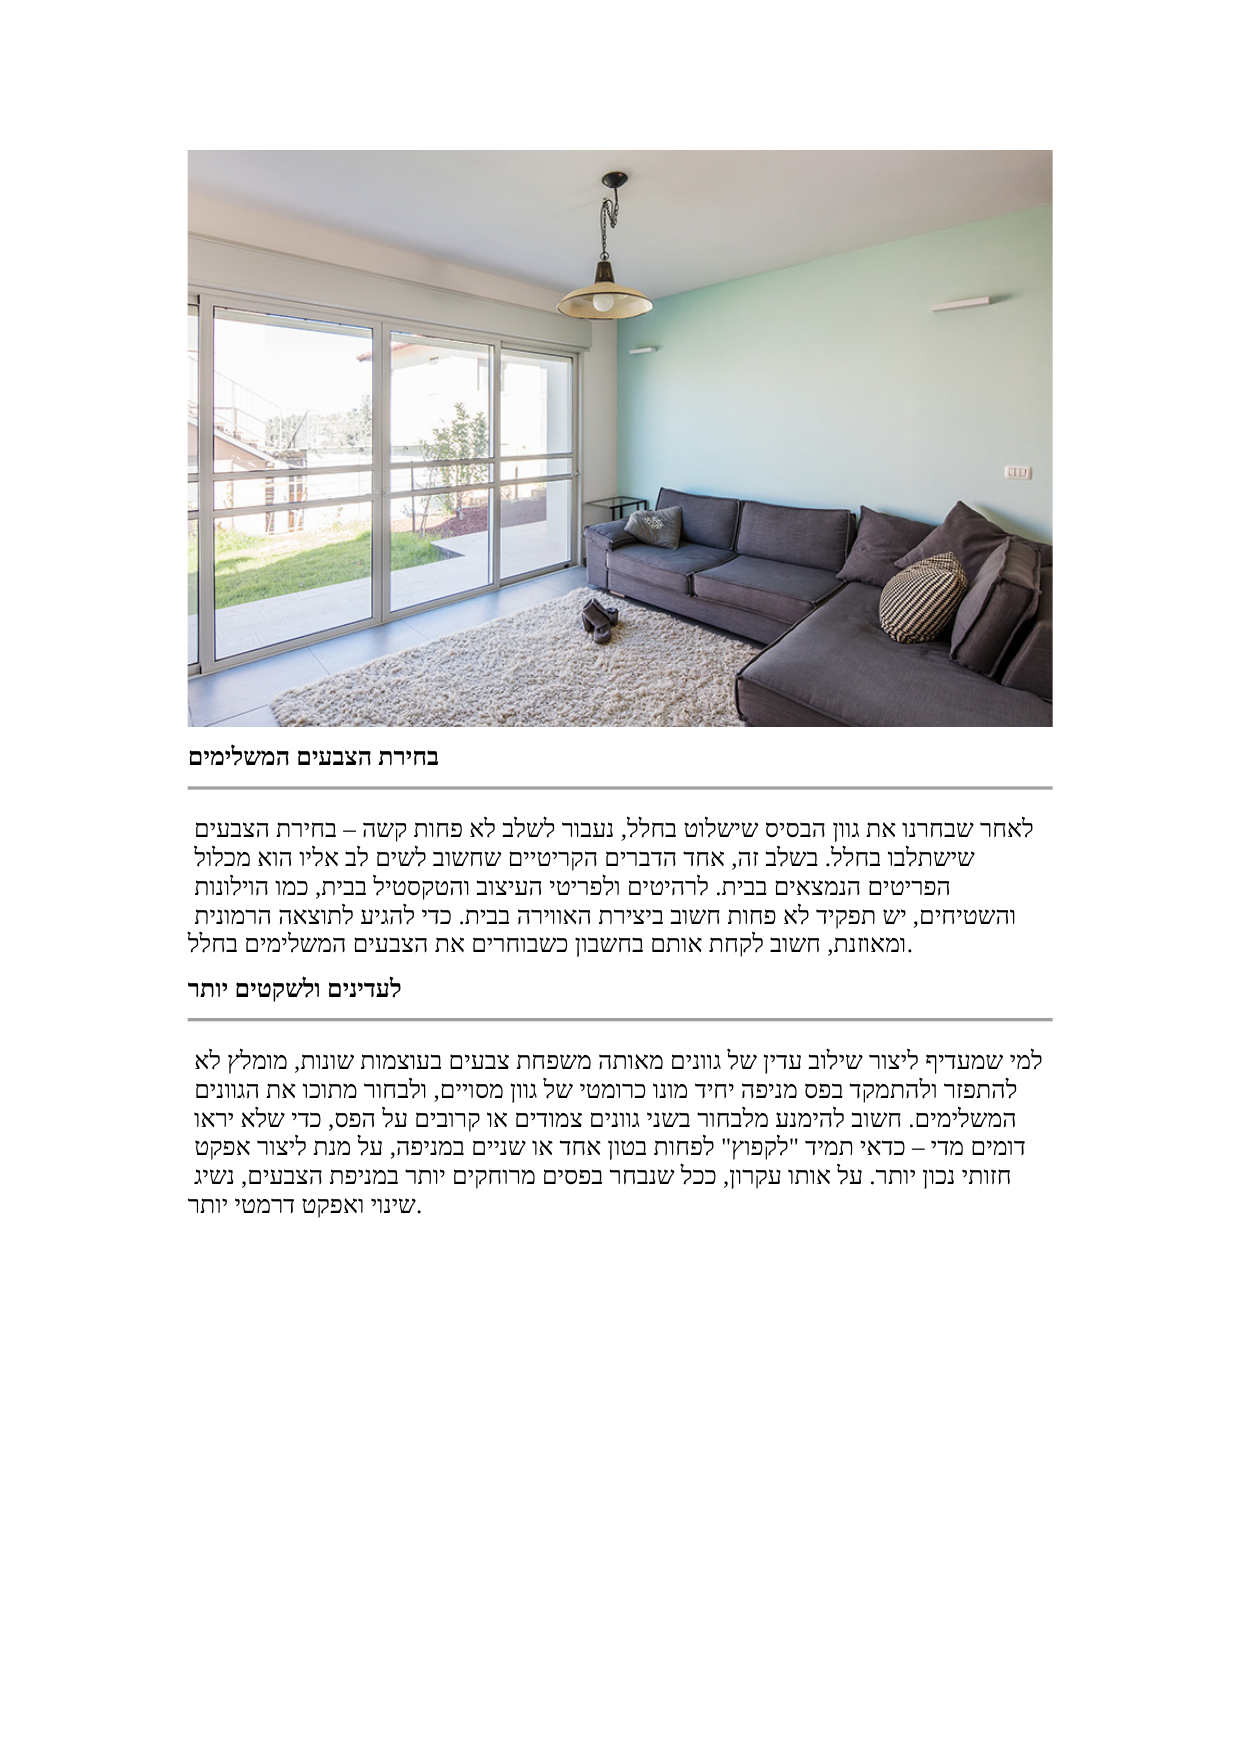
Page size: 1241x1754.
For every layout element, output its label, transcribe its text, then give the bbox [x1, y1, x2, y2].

text למי שמעדיף ליצור שילוב עדין של גוונים מאותה משפחת צבעים בעוצמות שונות, מומלץ לא להתפזר ולהתמקד בפס מניפה יחיד מונו כרומטי של גוון מסויים, ולבחור מתוכו את הגוונים המשלימים. חשוב להימנע מלבחור בשני גוונים צמודים או קרובים על הפס, כדי שלא יראו דומים מדי – כדאי תמיד "לקפוץ" לפחות בטון אחד או שניים במניפה, על מנת ליצור אפקט חזותי נכון יותר. על אותו עקרון, ככל שנבחר בפסים מרוחקים יותר במניפת הצבעים, נשיג שינוי ואפקט דרמטי יותר. [187, 1046, 1053, 1219]
text בחירת הצבעים המשלימים [187, 742, 1053, 771]
text לעדינים ולשקטים יותר [187, 974, 1053, 1003]
text לאחר שבחרנו את גוון הבסיס שישלוט בחלל, נעבור לשלב לא פחות קשה – בחירת הצבעים שישתלבו בחלל. בשלב זה, אחד הדברים הקריטיים שחשוב לשים לב אליו הוא מכלול הפריטים הנמצאים בבית. לרהיטים ולפריטי העיצוב והטקסטיל בבית, כמו הוילונות והשטיחים, יש תפקיד לא פחות חשוב ביצירת האווירה בבית. כדי להגיע לתוצאה הרמונית ומאוזנת, חשוב לקחת אותם בחשבון כשבוחרים את הצבעים המשלימים בחלל. [187, 814, 1053, 958]
picture [187, 150, 1053, 727]
